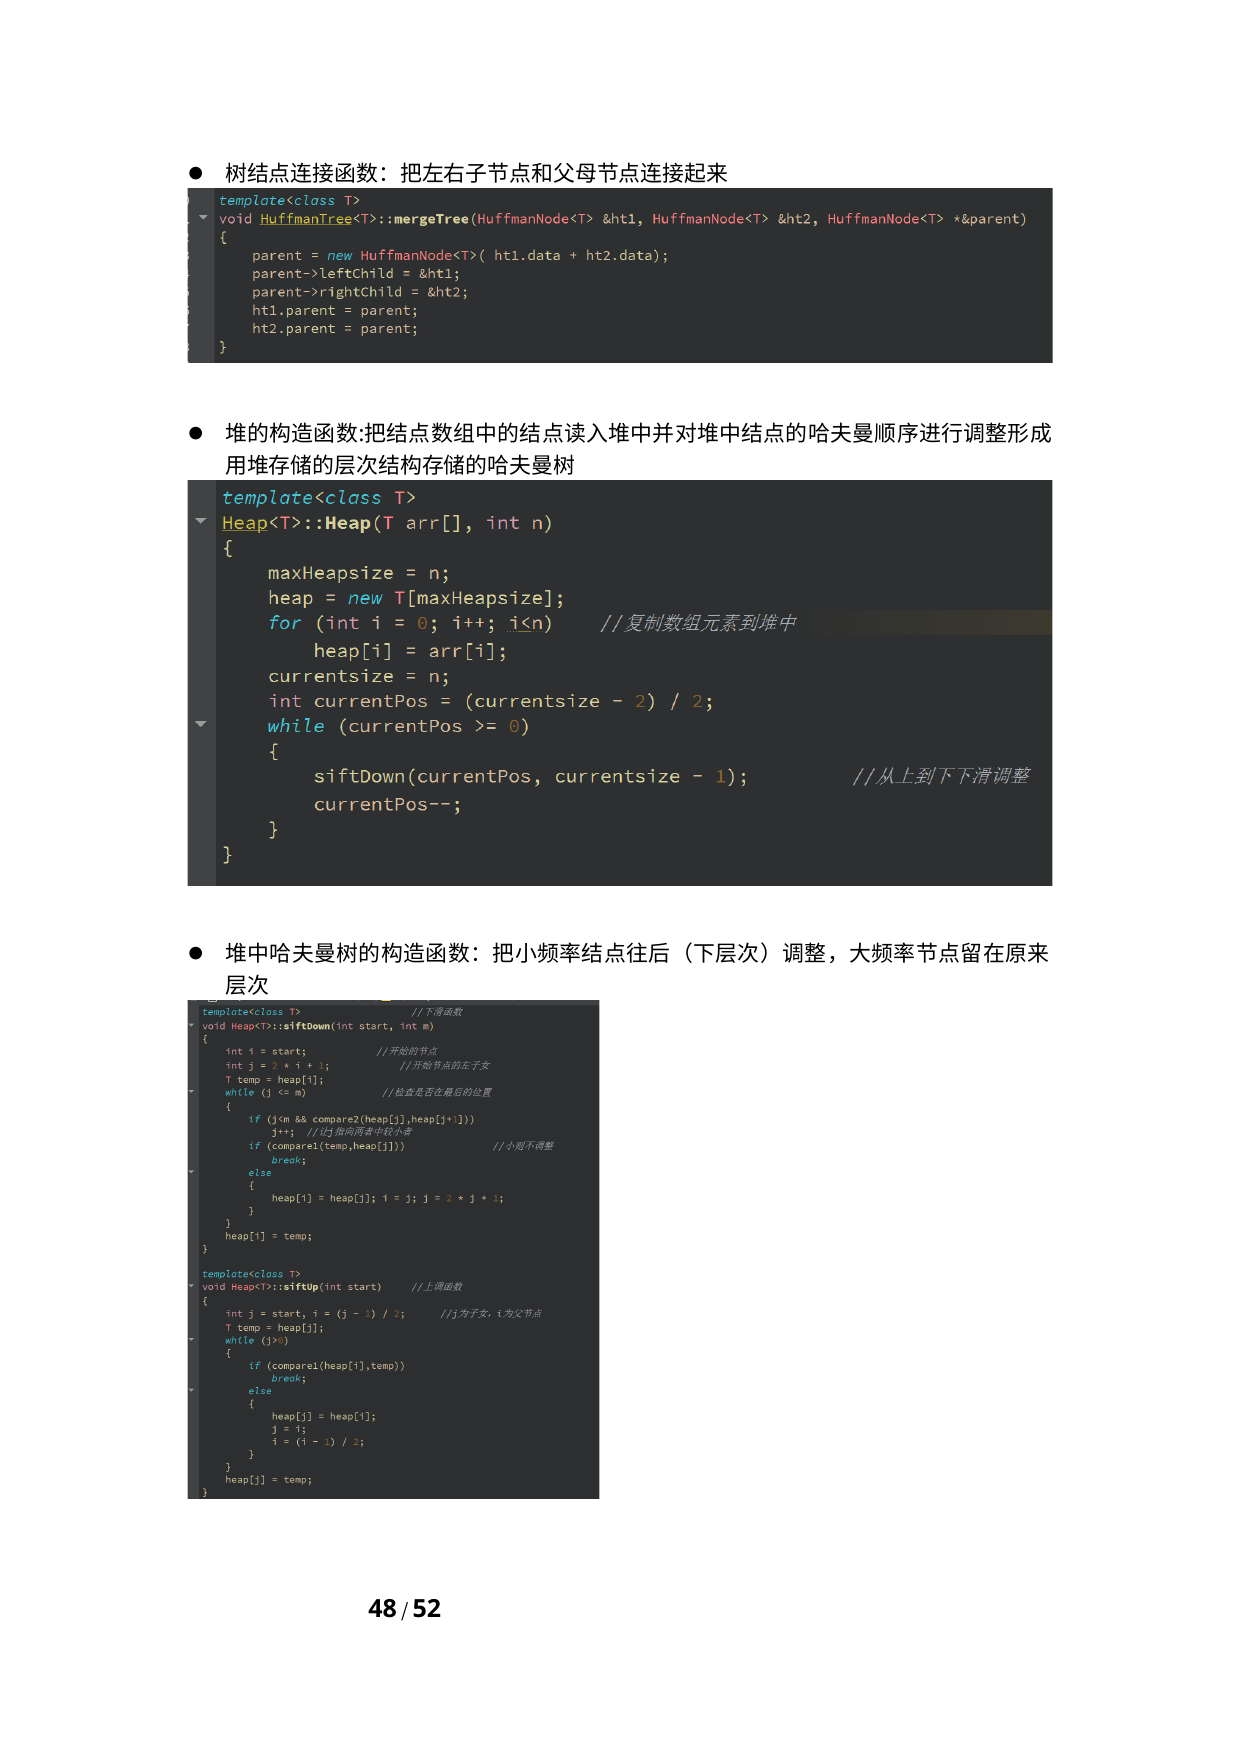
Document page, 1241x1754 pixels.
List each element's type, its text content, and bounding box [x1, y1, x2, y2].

list 树结点连接函数：把左右子节点和父母节点连接起来 [187, 156, 1053, 188]
picture [187, 480, 1053, 886]
picture [187, 1000, 600, 1499]
picture [187, 188, 1053, 363]
list 堆的构造函数:把结点数组中的结点读入堆中并对堆中结点的哈夫曼顺序进行调整形成用堆存储的层次结构存储的哈夫曼树 [187, 416, 1053, 480]
list 堆中哈夫曼树的构造函数：把小频率结点往后（下层次）调整，大频率节点留在原来层次 [187, 936, 1053, 1001]
